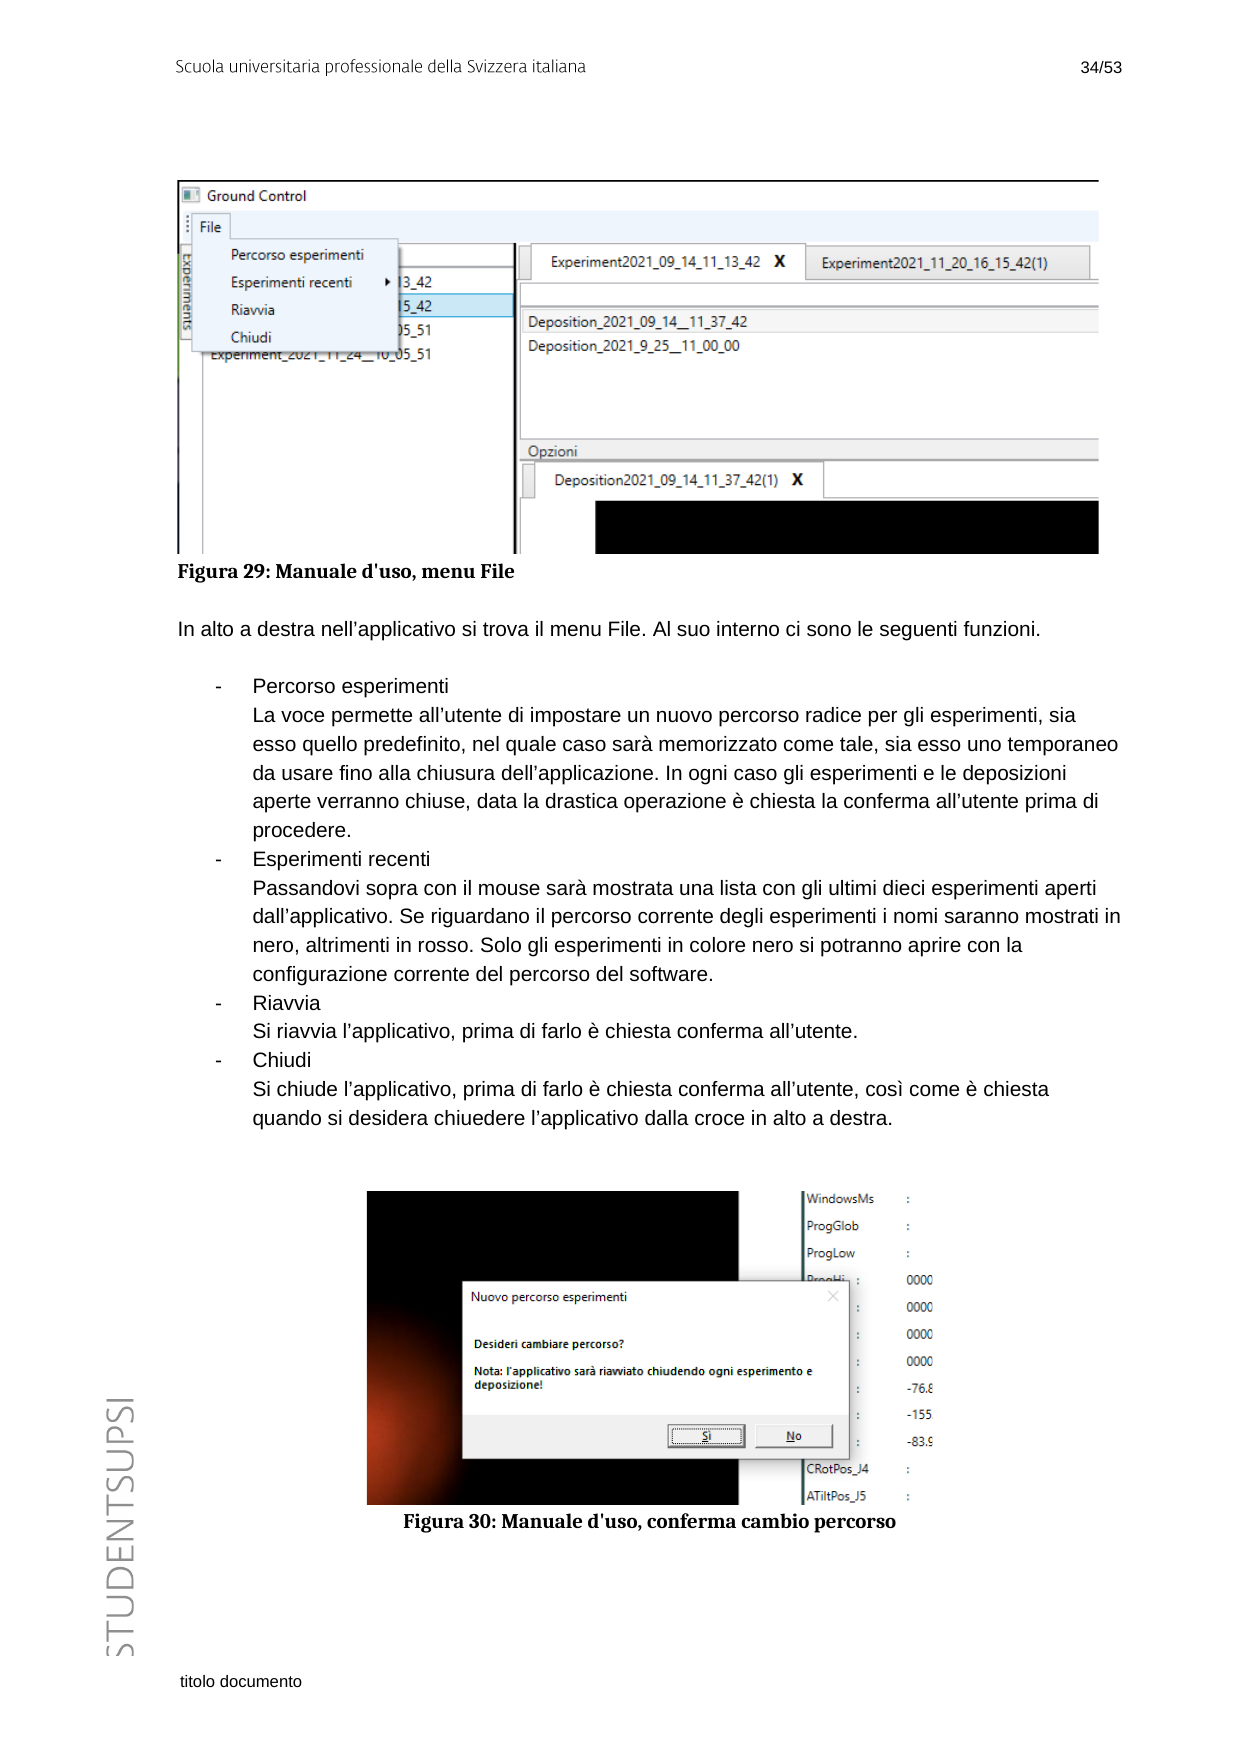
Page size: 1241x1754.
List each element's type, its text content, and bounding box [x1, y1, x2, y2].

list Percorso esperimenti La voce permette all’utente di impostare un nuovo percorso radice per gli esperimenti, sia esso quello predefinito, nel quale caso sarà memorizzato come tale, sia esso uno temporaneo da usare fino alla chiusura dell’applicazione. In ogni caso gli esperimenti e le deposizioni aperte verranno chiuse, data la drastica operazione è chiesta la conferma all’utente prima di procedere. [215, 674, 1122, 842]
picture [177, 180, 1099, 554]
picture [168, 53, 602, 80]
picture [366, 1191, 933, 1505]
text Figura : Manuale d'uso, conferma cambio percorso [177, 1510, 1122, 1534]
list Si chiude l’applicativo, prima di farlo è chiesta conferma all’utente, così come è chiesta quando si desidera chiuedere l’applicativo dalla croce in alto a destra. [252, 1077, 1122, 1129]
picture [106, 1399, 134, 1657]
list Chiudi [215, 1048, 1122, 1072]
text Figura : Manuale d'uso, menu File [177, 559, 1122, 583]
list Esperimenti recenti Passandovi sopra con il mouse sarà mostrata una lista con gli ultimi dieci esperimenti aperti dall’applicativo. Se riguardano il percorso corrente degli esperimenti i nomi saranno mostrati in nero, altrimenti in rosso. Solo gli esperimenti in colore nero si potranno aprire con la configurazione corrente del percorso del software. [215, 847, 1122, 986]
text In alto a destra nell’applicativo si trova il menu File. Al suo interno ci sono le seguenti funzioni. [177, 617, 1122, 641]
list Riavvia Si riavvia l’applicativo, prima di farlo è chiesta conferma all’utente. [215, 991, 1122, 1043]
